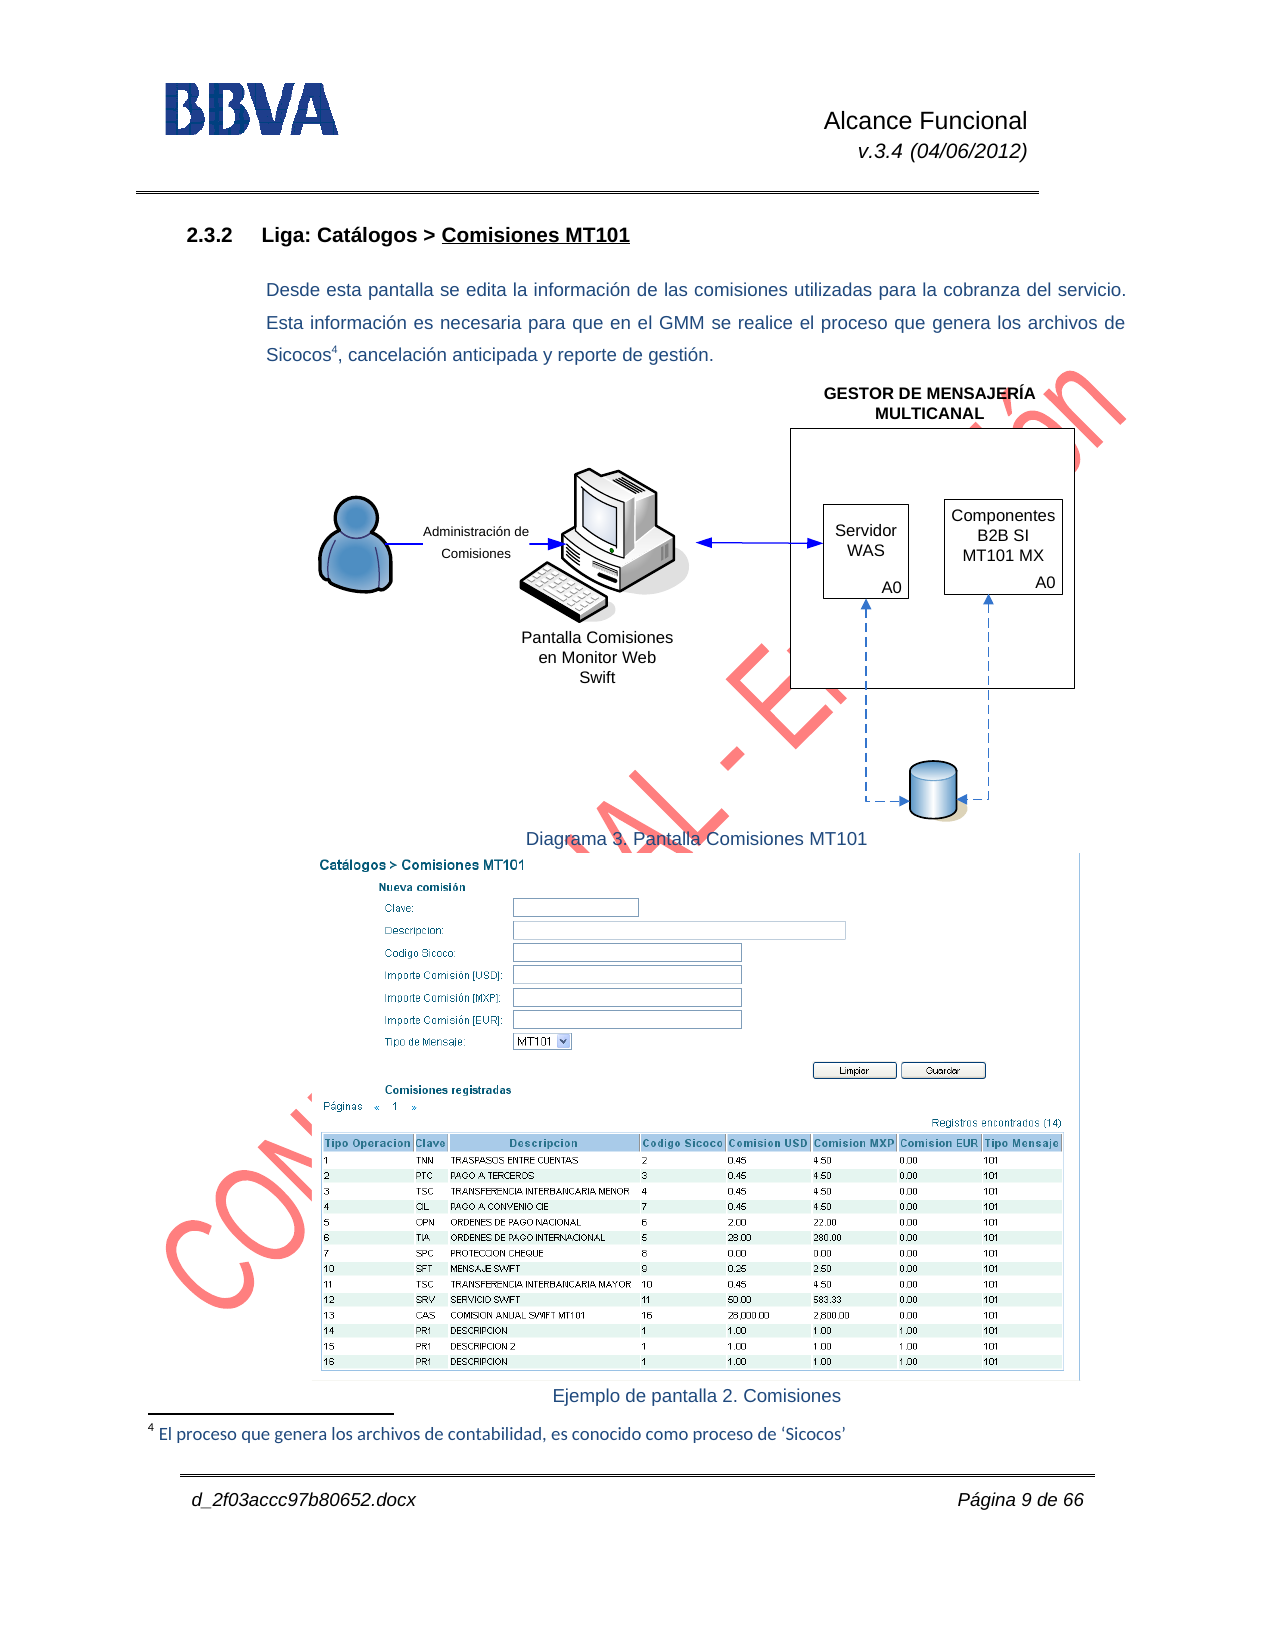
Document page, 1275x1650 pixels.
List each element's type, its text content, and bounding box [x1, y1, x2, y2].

list Liga: Catálogos > Comisiones MT101 [186, 222, 1127, 246]
picture [165, 83, 339, 135]
text Diagrama 3. Pantalla Comisiones MT101 [266, 828, 1127, 849]
text Ejemplo de pantalla 2. Comisiones [266, 1385, 1127, 1406]
text Desde esta pantalla se edita la información de las comisiones utilizadas para la cobranza del servicio. Esta información es necesaria para que en el GMM se realice el proceso que genera los archivos de Sicocos, cancelación anticipada y reporte de gestión. [266, 279, 1127, 365]
picture [311, 853, 1082, 1381]
